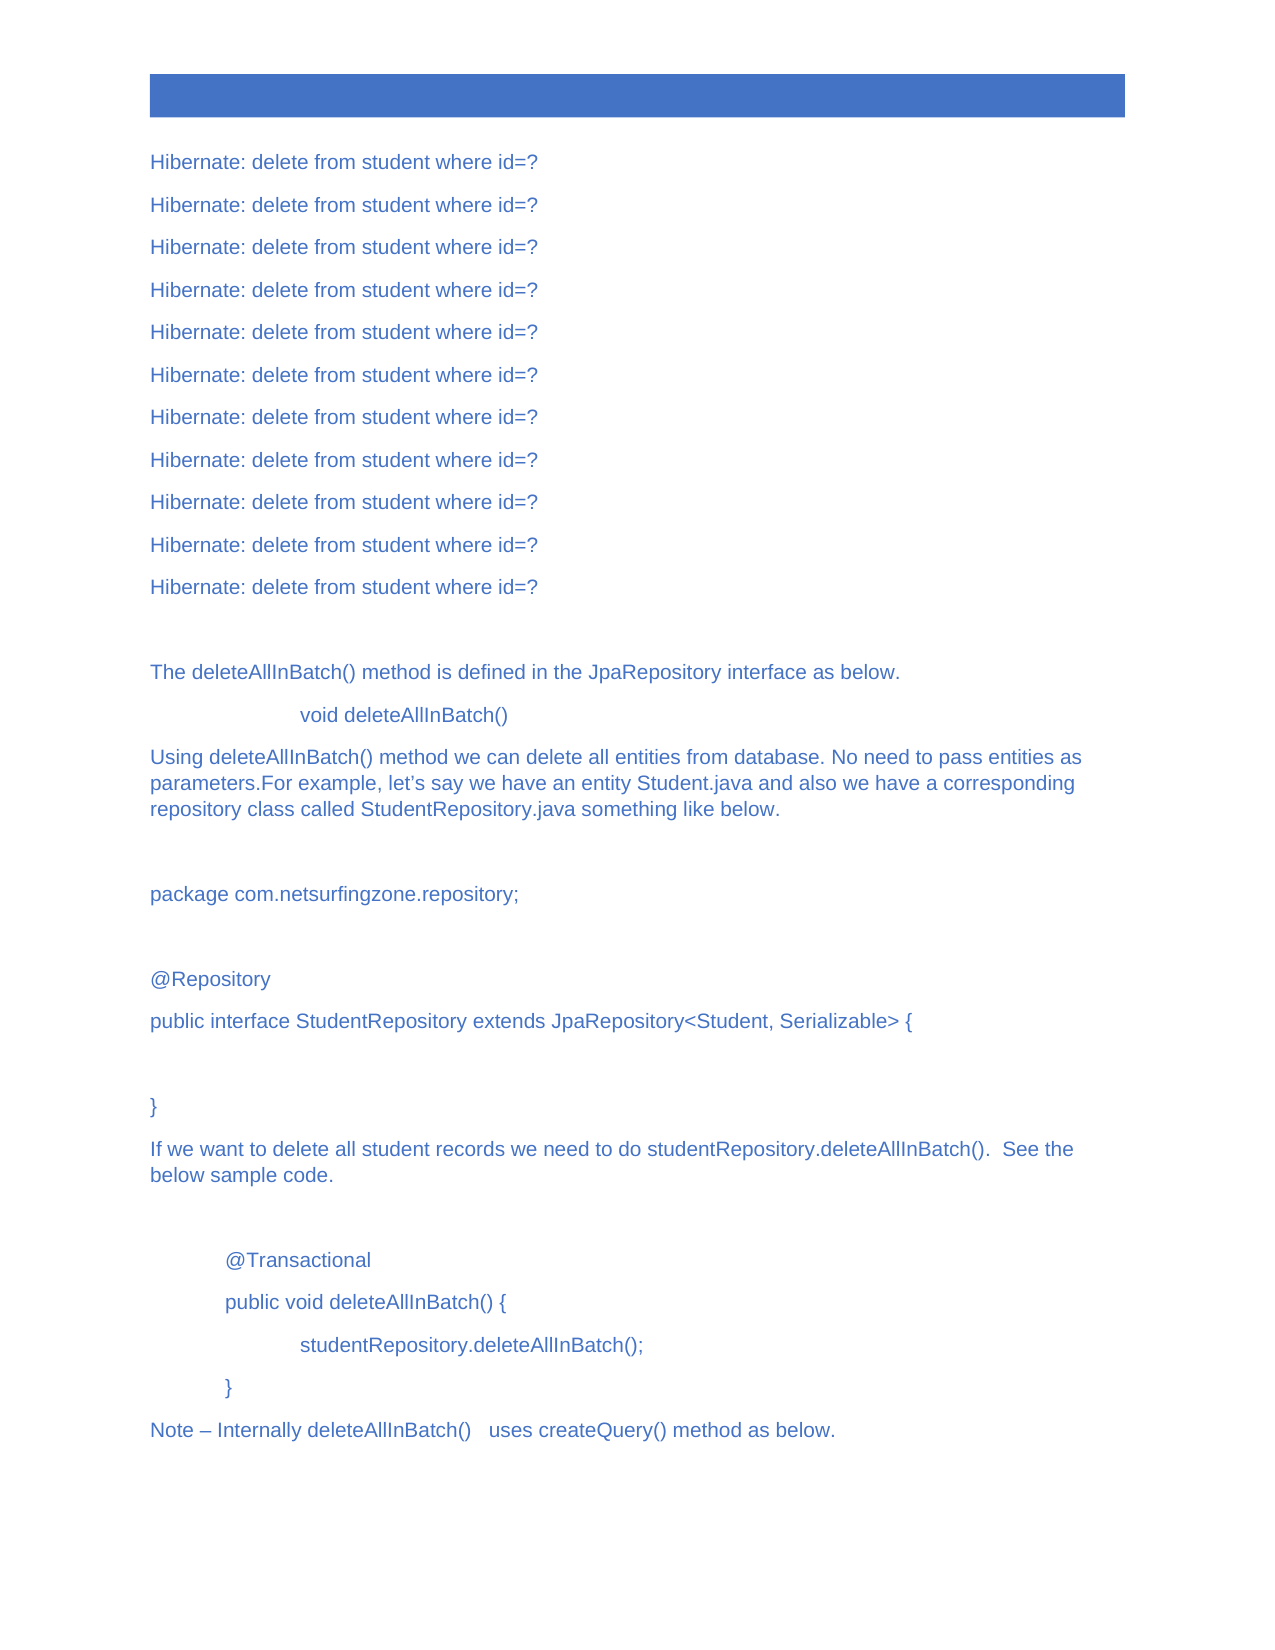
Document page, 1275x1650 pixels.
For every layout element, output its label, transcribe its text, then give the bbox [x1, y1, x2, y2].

subtitle Hibernate: delete from student where id=? [150, 575, 1125, 599]
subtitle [150, 150, 1125, 174]
subtitle package com.netsurfingzone.repository; [150, 882, 1125, 906]
subtitle Note – Internally deleteAllInBatch() uses createQuery() method as below. [150, 1417, 1125, 1441]
subtitle } [150, 1375, 1125, 1399]
subtitle Hibernate: delete from student where id=? [150, 320, 1125, 344]
subtitle Hibernate: delete from student where id=? [150, 532, 1125, 556]
subtitle studentRepository.deleteAllInBatch(); [150, 1332, 1125, 1356]
subtitle Hibernate: delete from student where id=? [150, 490, 1125, 514]
subtitle } [150, 1094, 1125, 1118]
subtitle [150, 192, 1125, 216]
subtitle public void deleteAllInBatch() { [150, 1290, 1125, 1314]
subtitle Hibernate: delete from student where id=? [150, 447, 1125, 471]
subtitle Hibernate: delete from student where id=? [150, 405, 1125, 429]
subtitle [150, 277, 1125, 301]
subtitle void deleteAllInBatch() [225, 702, 1125, 726]
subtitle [150, 235, 1125, 259]
subtitle Using deleteAllInBatch() method we can delete all entities from database. No need to pass entities as parameters.For example, let’s say we have an entity Student.java and also we have a corresponding repository class called StudentRepository.java something like below. [150, 745, 1125, 821]
subtitle public interface StudentRepository extends JpaRepository<Student, Serializable> { [150, 1009, 1125, 1033]
subtitle @Repository [150, 967, 1125, 991]
subtitle @Transactional [150, 1247, 1125, 1271]
subtitle If we want to delete all student records we need to do studentRepository.deleteAllInBatch(). See the below sample code. [150, 1137, 1125, 1186]
subtitle Hibernate: delete from student where id=? [150, 362, 1125, 386]
subtitle The deleteAllInBatch() method is defined in the JpaRepository interface as below. [150, 660, 1125, 684]
